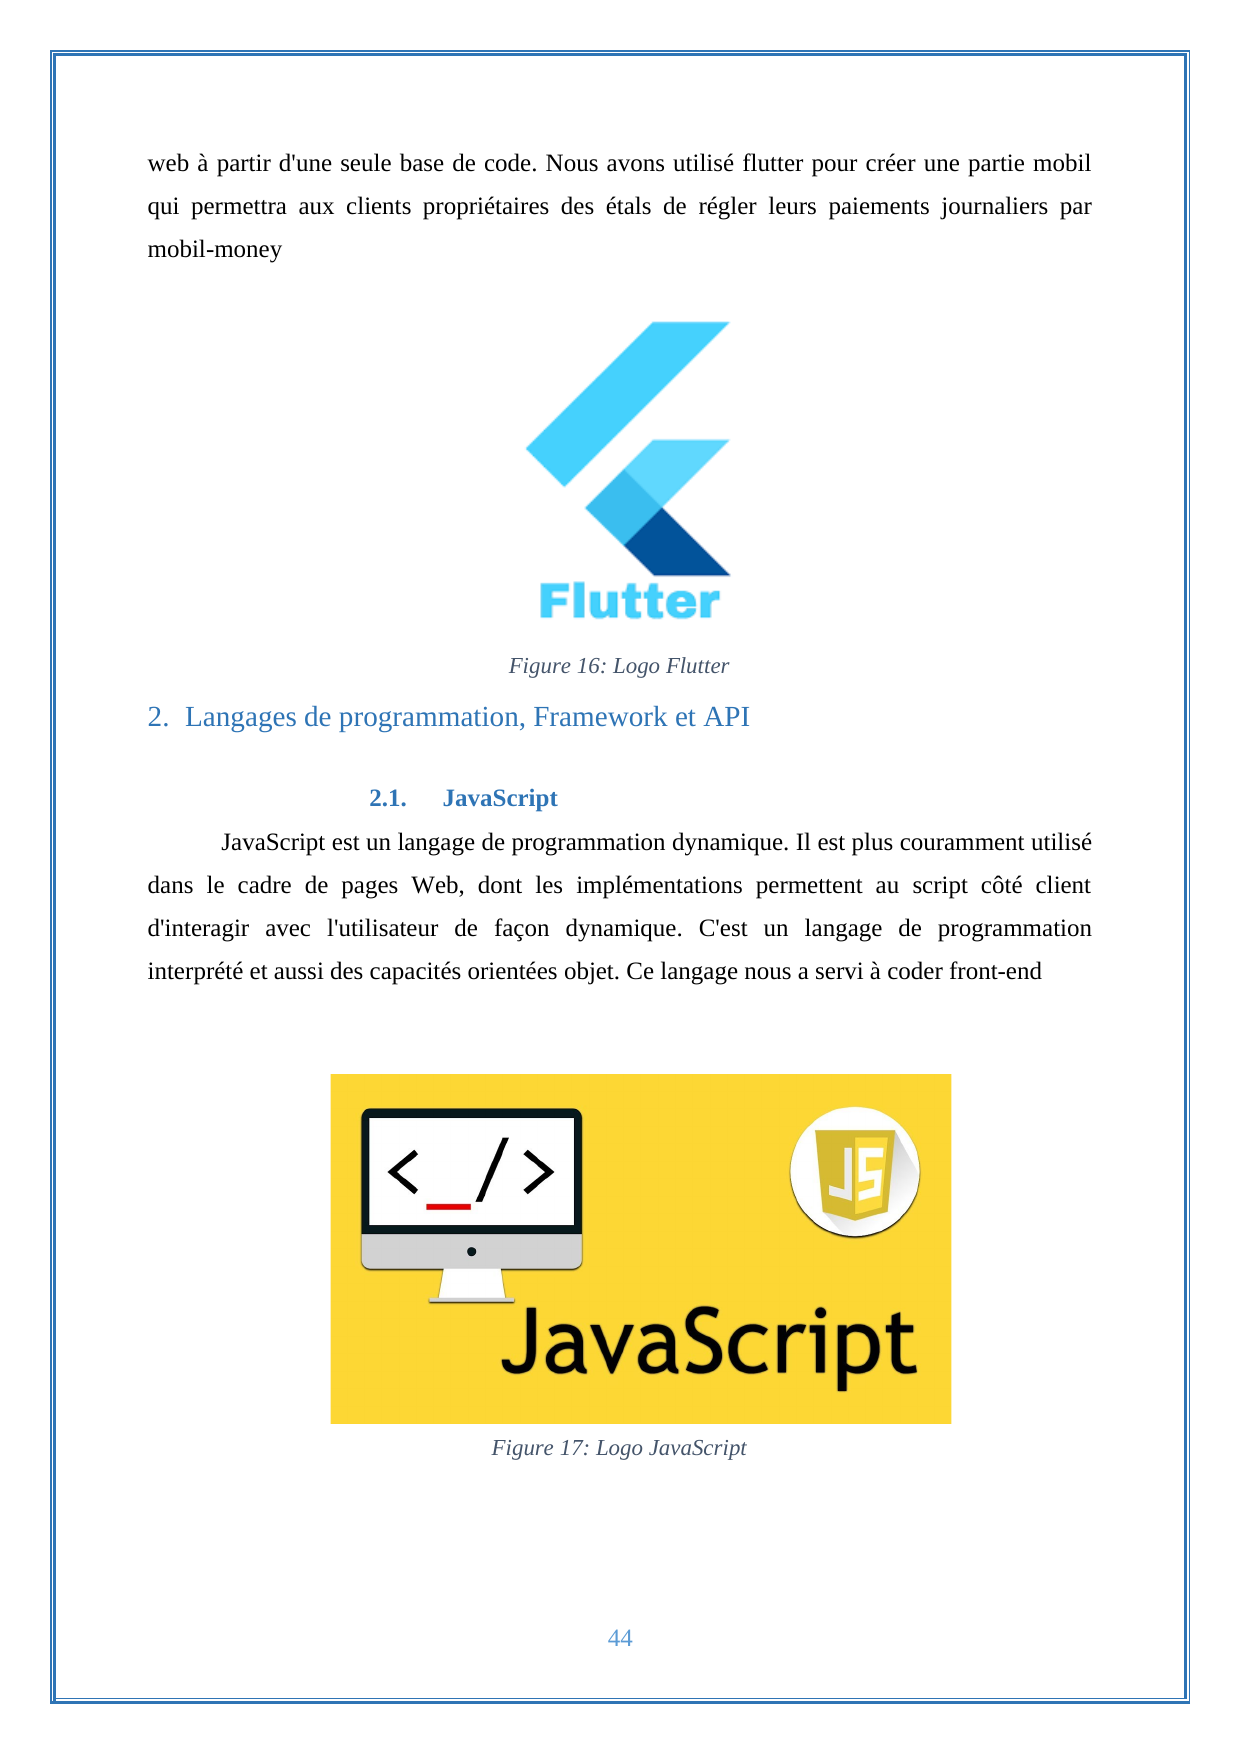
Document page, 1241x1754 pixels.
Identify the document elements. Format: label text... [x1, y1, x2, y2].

text Figure 17: Logo JavaScript [147, 1434, 1093, 1461]
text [147, 148, 1093, 263]
subtitle JavaScript [369, 783, 1093, 812]
text Figure 16: Logo Flutter [147, 652, 1093, 679]
text JavaScript est un langage de programmation dynamique. Il est plus couramment utilisé dans le cadre de pages Web, dont les implémentations permettent au script côté client d'interagir avec l'utilisateur de façon dynamique. C'est un langage de programmation interprété et aussi des capacités orientées objet. Ce langage nous a servi à coder front-end [147, 827, 1093, 985]
picture [453, 308, 802, 624]
subtitle Langages de programmation, Framework et API [147, 699, 1093, 733]
picture [330, 1074, 952, 1424]
